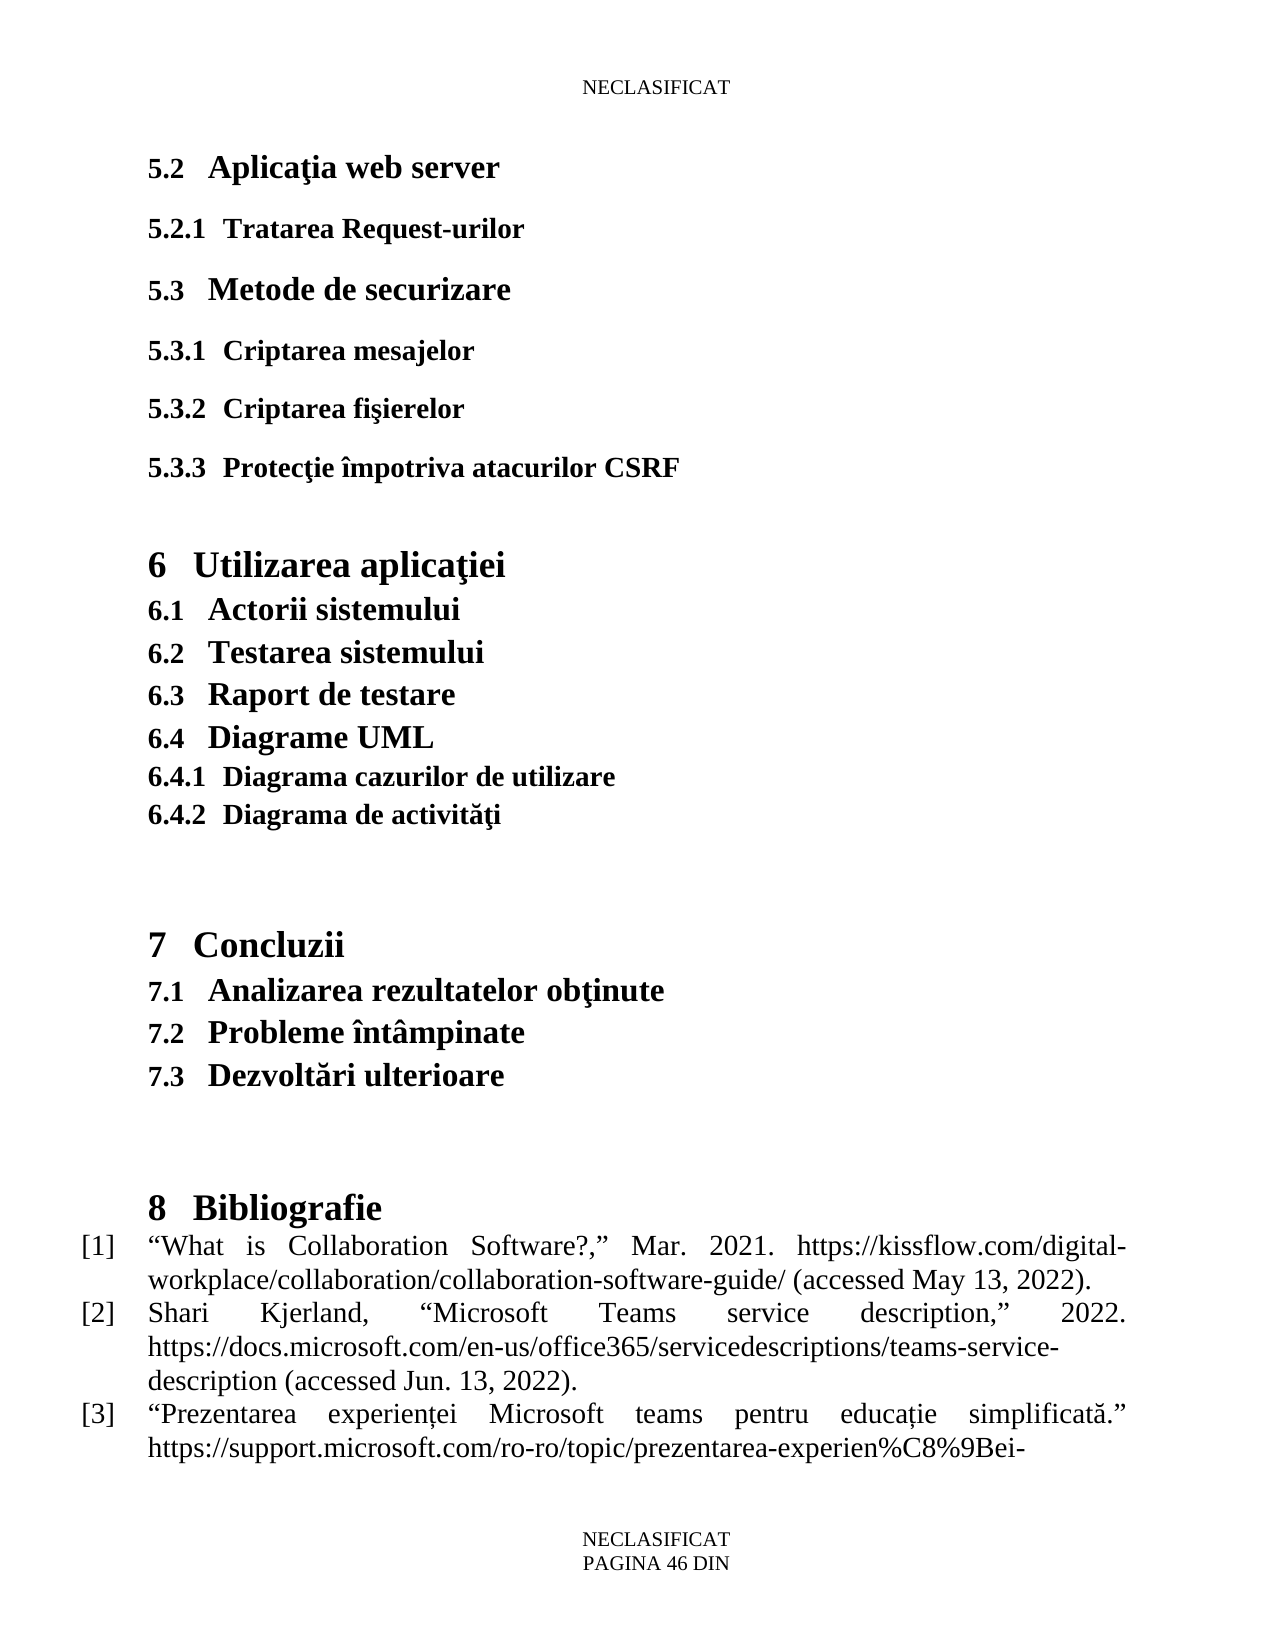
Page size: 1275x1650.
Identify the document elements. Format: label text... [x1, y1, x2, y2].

subtitle Testarea sistemului [148, 632, 1127, 670]
subtitle Criptarea fişierelor [148, 391, 1127, 425]
subtitle Protecţie împotriva atacurilor CSRF [148, 450, 1127, 483]
subtitle Raport de testare [148, 674, 1127, 713]
subtitle Probleme întâmpinate [148, 1012, 1127, 1051]
subtitle Dezvoltări ulterioare [148, 1055, 1127, 1093]
subtitle Concluzii [148, 923, 1127, 966]
subtitle Diagrame UML [148, 717, 1127, 755]
subtitle Tratarea Request-urilor [148, 211, 1127, 244]
subtitle Criptarea mesajelor [148, 333, 1127, 366]
subtitle Aplicaţia web server [148, 148, 1127, 186]
subtitle Diagrama de activităţi [148, 797, 1127, 831]
subtitle Diagrama cazurilor de utilizare [148, 759, 1127, 793]
subtitle Utilizarea aplicaţiei [148, 542, 1127, 585]
subtitle Bibliografie [148, 1185, 1127, 1228]
subtitle Analizarea rezultatelor obţinute [148, 970, 1127, 1008]
subtitle Metode de securizare [148, 269, 1127, 308]
subtitle Actorii sistemului [148, 589, 1127, 628]
